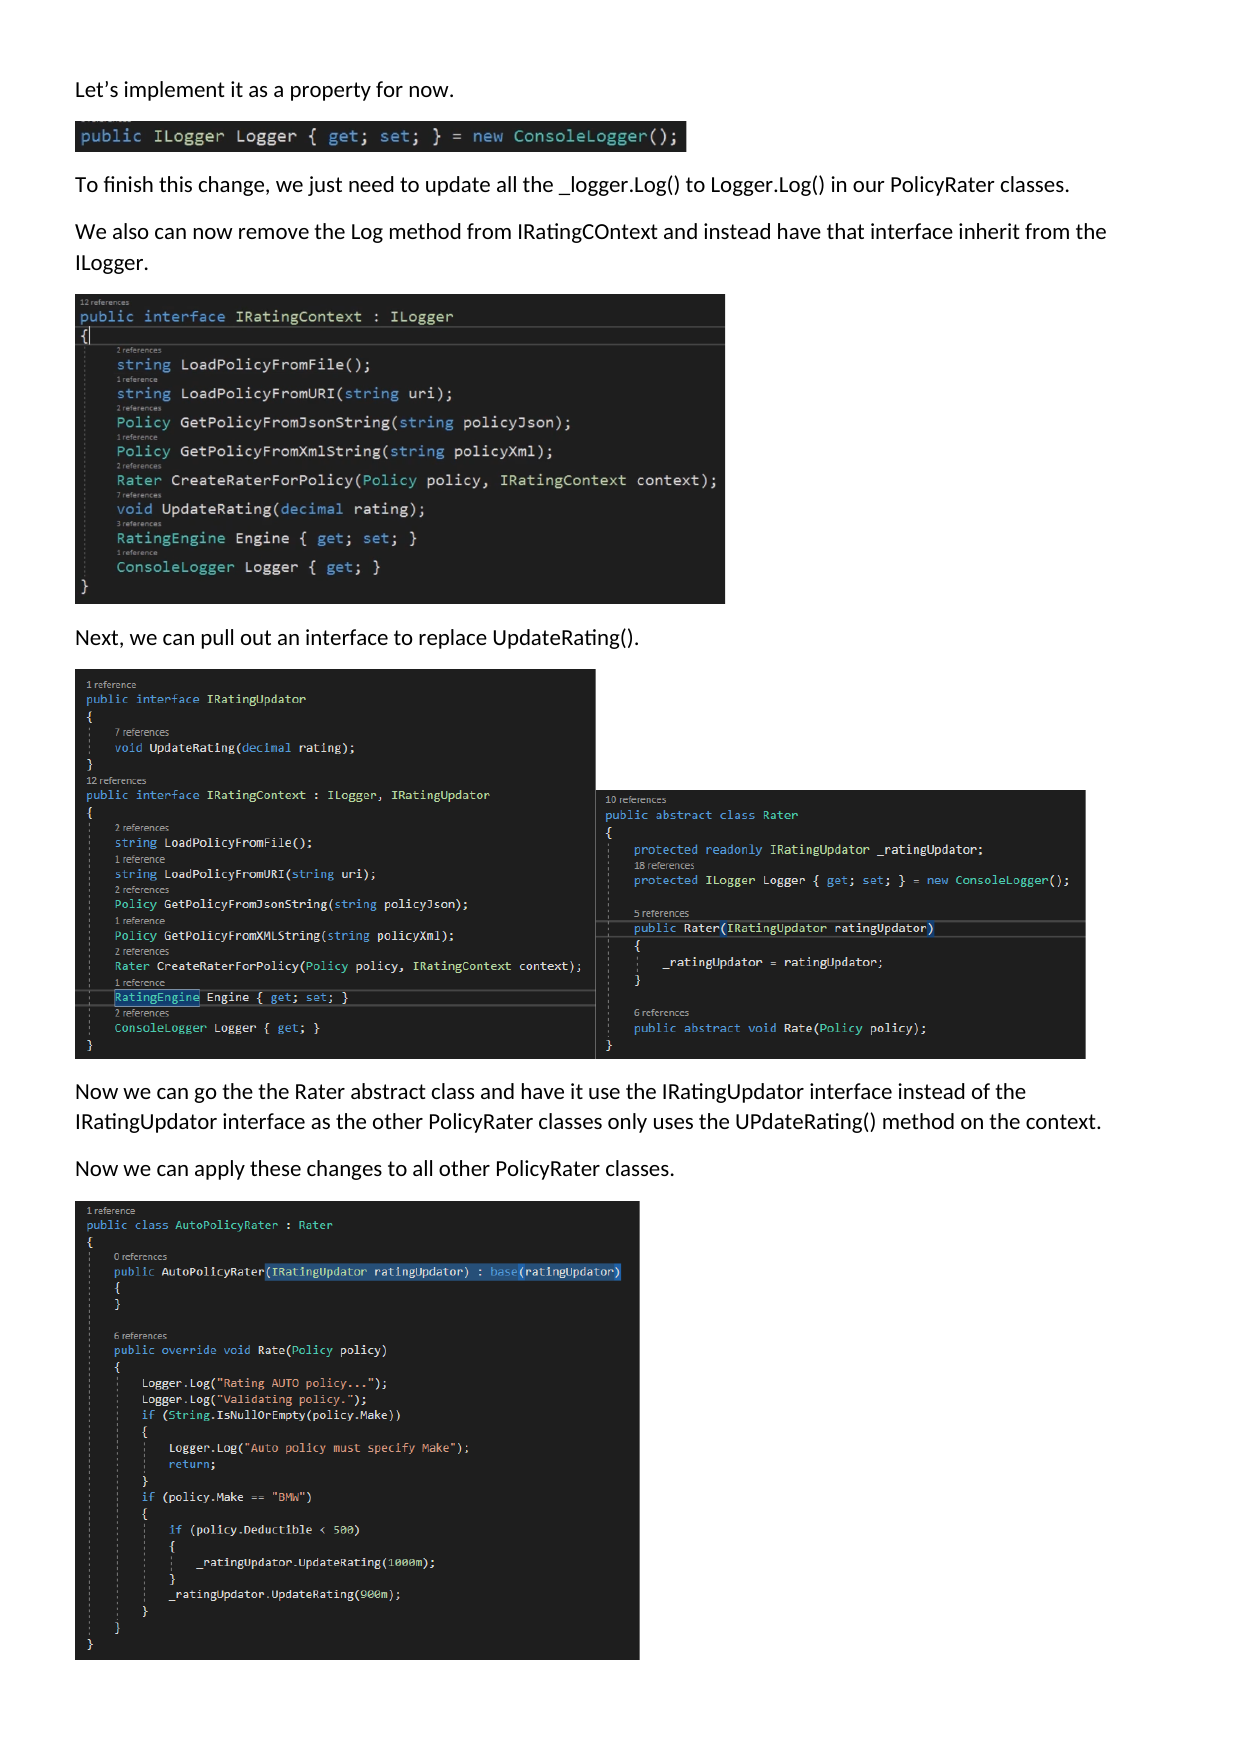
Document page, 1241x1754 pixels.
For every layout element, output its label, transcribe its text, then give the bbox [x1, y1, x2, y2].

text Let’s implement it as a property for now. [75, 75, 1165, 103]
picture [75, 121, 687, 152]
text Now we can go the the Rater abstract class and have it use the IRatingUpdator interface instead of the IRatingUpdator interface as the other PolicyRater classes only uses the UPdateRating() method on the context. [75, 1077, 1165, 1135]
text Now we can apply these changes to all other PolicyRater classes. [75, 1154, 1165, 1182]
picture [75, 294, 726, 604]
picture [75, 1201, 640, 1660]
text To finish this change, we just need to update all the _logger.Log() to Logger.Log() in our PolicyRater classes. [75, 171, 1165, 199]
picture [75, 669, 1086, 1059]
text We also can now remove the Log method from IRatingCOntext and instead have that interface inherit from the ILogger. [75, 217, 1165, 276]
text Next, we can pull out an interface to replace UpdateRating(). [75, 623, 1165, 651]
